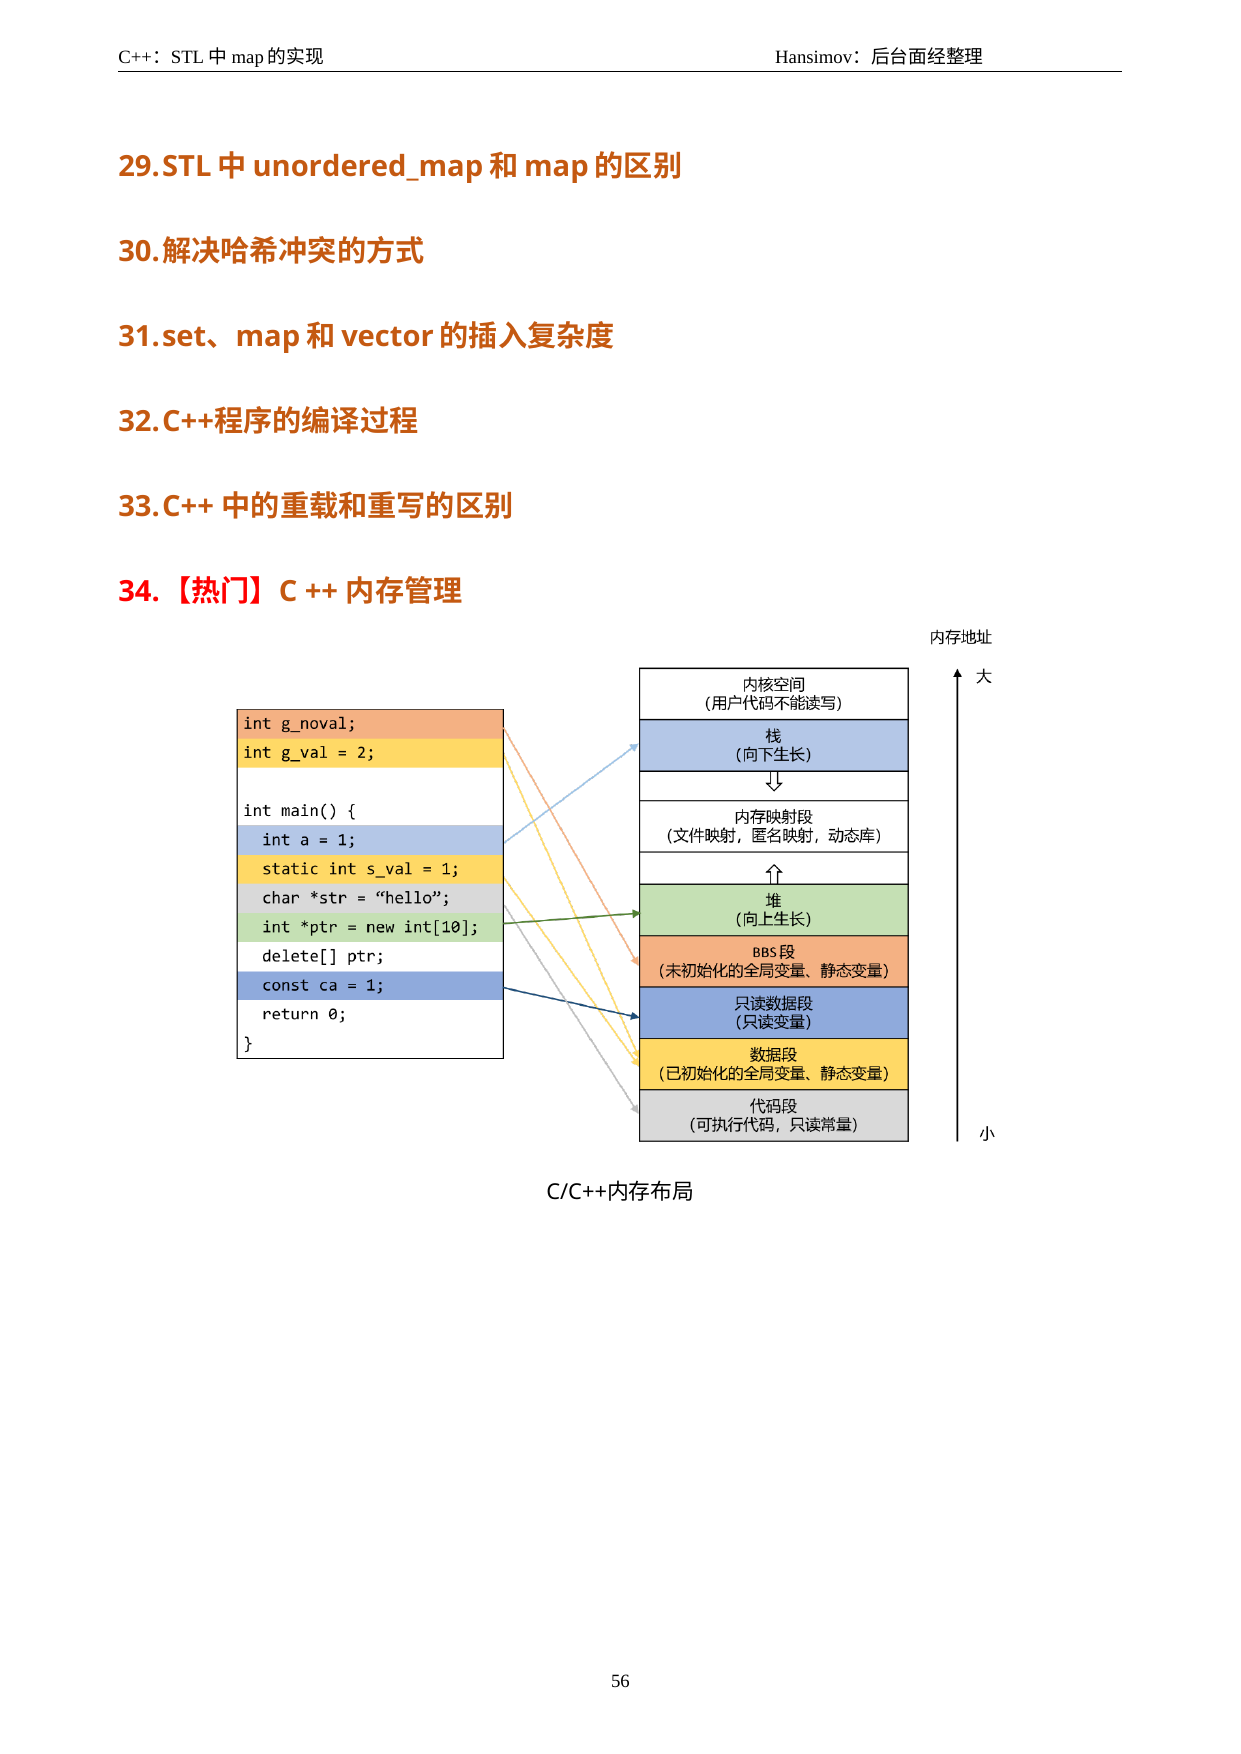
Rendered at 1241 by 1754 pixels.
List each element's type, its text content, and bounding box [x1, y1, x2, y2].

subtitle C++程序的编译过程 [118, 384, 1122, 452]
subtitle 【热门】C ++ 内存管理 [118, 554, 1122, 622]
subtitle set、map和vector的插入复杂度 [118, 300, 1122, 368]
subtitle C++ 中的重载和重写的区别 [118, 469, 1122, 537]
subtitle STL中unordered_map和map的区别 [118, 130, 1122, 198]
picture [236, 622, 1004, 1152]
subtitle 解决哈希冲突的方式 [118, 215, 1122, 283]
text C/C++内存布局 [118, 1173, 1122, 1207]
